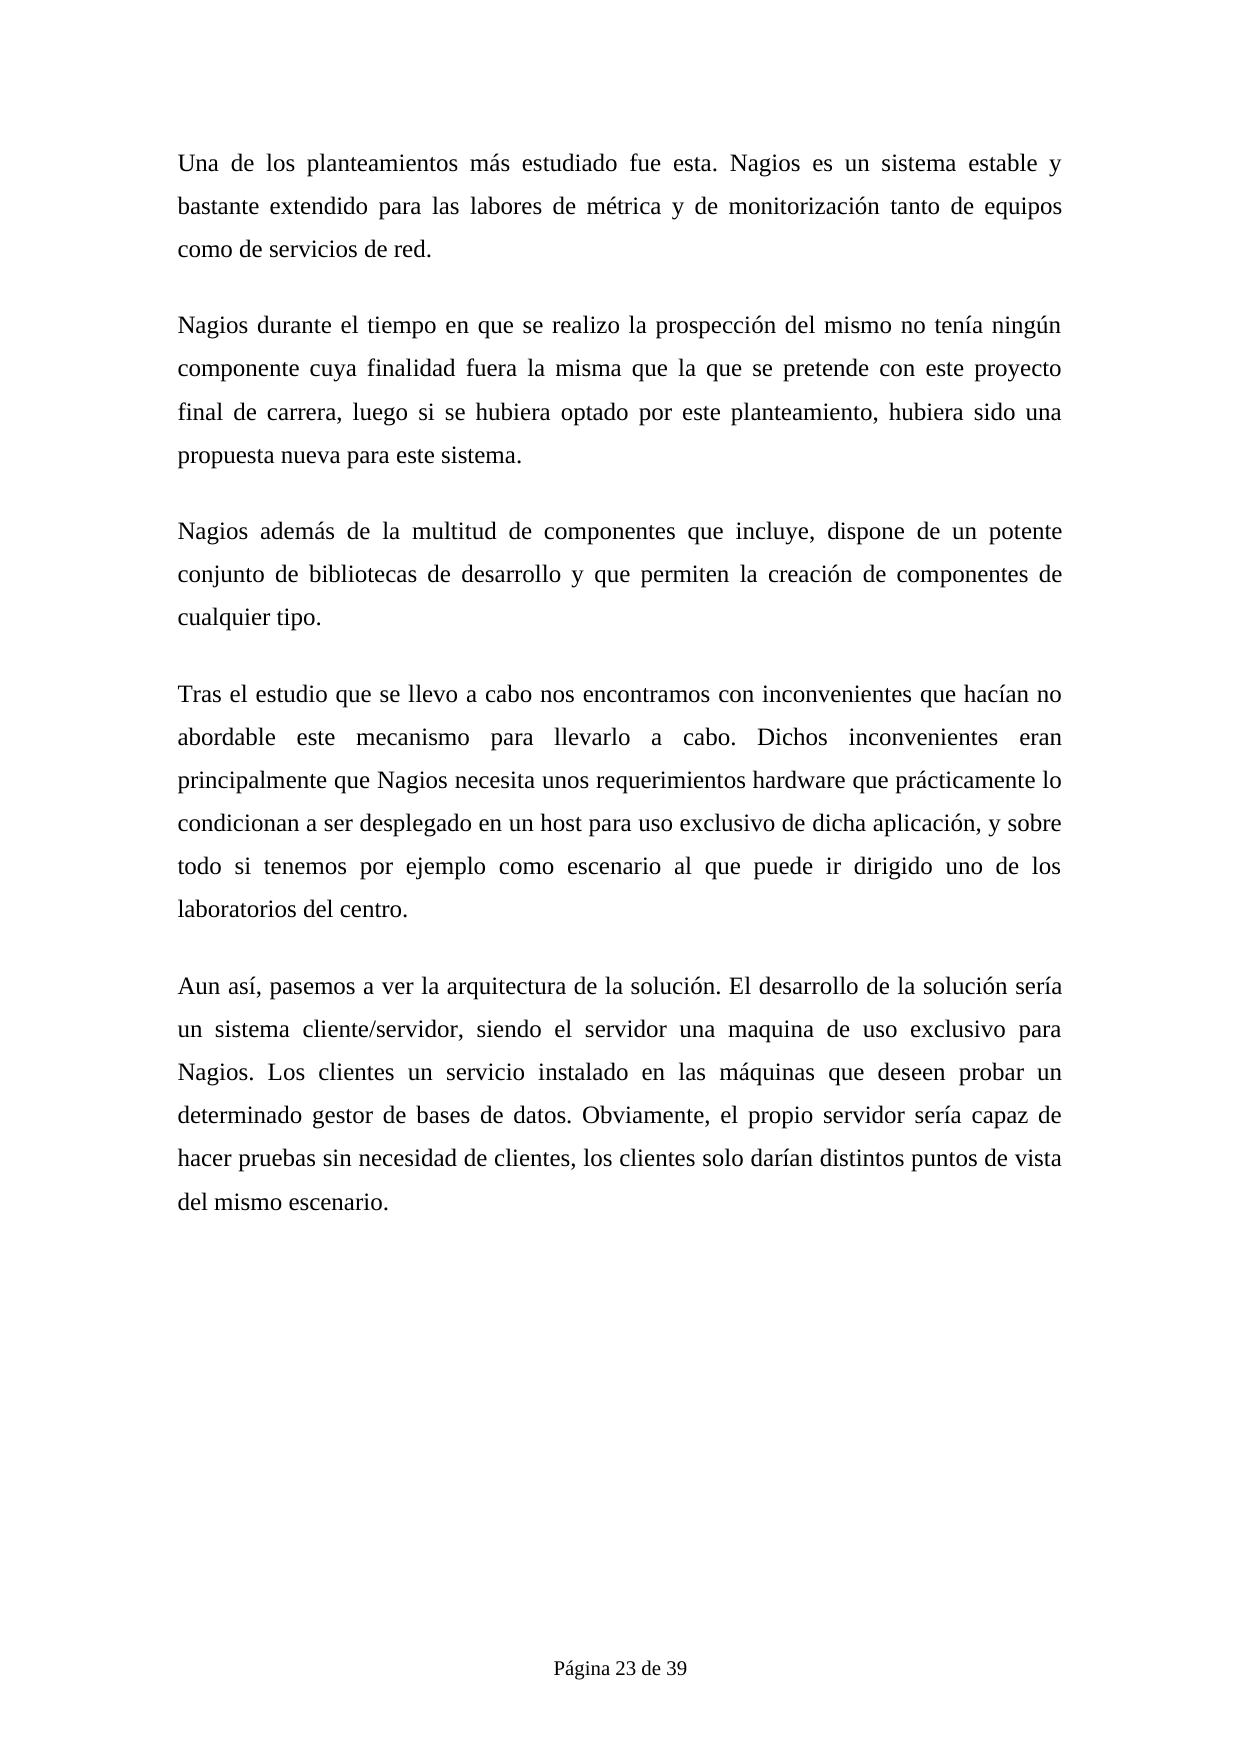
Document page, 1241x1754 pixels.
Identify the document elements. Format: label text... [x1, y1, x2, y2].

text Aun así, pasemos a ver la arquitectura de la solución. El desarrollo de la solución sería un sistema cliente/servidor, siendo el servidor una maquina de uso exclusivo para Nagios. Los clientes un servicio instalado en las máquinas que deseen probar un determinado gestor de bases de datos. Obviamente, el propio servidor sería capaz de hacer pruebas sin necesidad de clientes, los clientes solo darían distintos puntos de vista del mismo escenario. [177, 971, 1063, 1215]
text Nagios además de la multitud de componentes que incluye, dispone de un potente conjunto de bibliotecas de desarrollo y que permiten la creación de componentes de cualquier tipo. [177, 516, 1063, 631]
text Nagios durante el tiempo en que se realizo la prospección del mismo no tenía ningún componente cuya finalidad fuera la misma que la que se pretende con este proyecto final de carrera, luego si se hubiera optado por este planteamiento, hubiera sido una propuesta nueva para este sistema. [177, 310, 1063, 468]
text Una de los planteamientos más estudiado fue esta. Nagios es un sistema estable y bastante extendido para las labores de métrica y de monitorización tanto de equipos como de servicios de red. [177, 148, 1063, 263]
text Tras el estudio que se llevo a cabo nos encontramos con inconvenientes que hacían no abordable este mecanismo para llevarlo a cabo. Dichos inconvenientes eran principalmente que Nagios necesita unos requerimientos hardware que prácticamente lo condicionan a ser desplegado en un host para uso exclusivo de dicha aplicación, y sobre todo si tenemos por ejemplo como escenario al que puede ir dirigido uno de los laboratorios del centro. [177, 679, 1063, 923]
